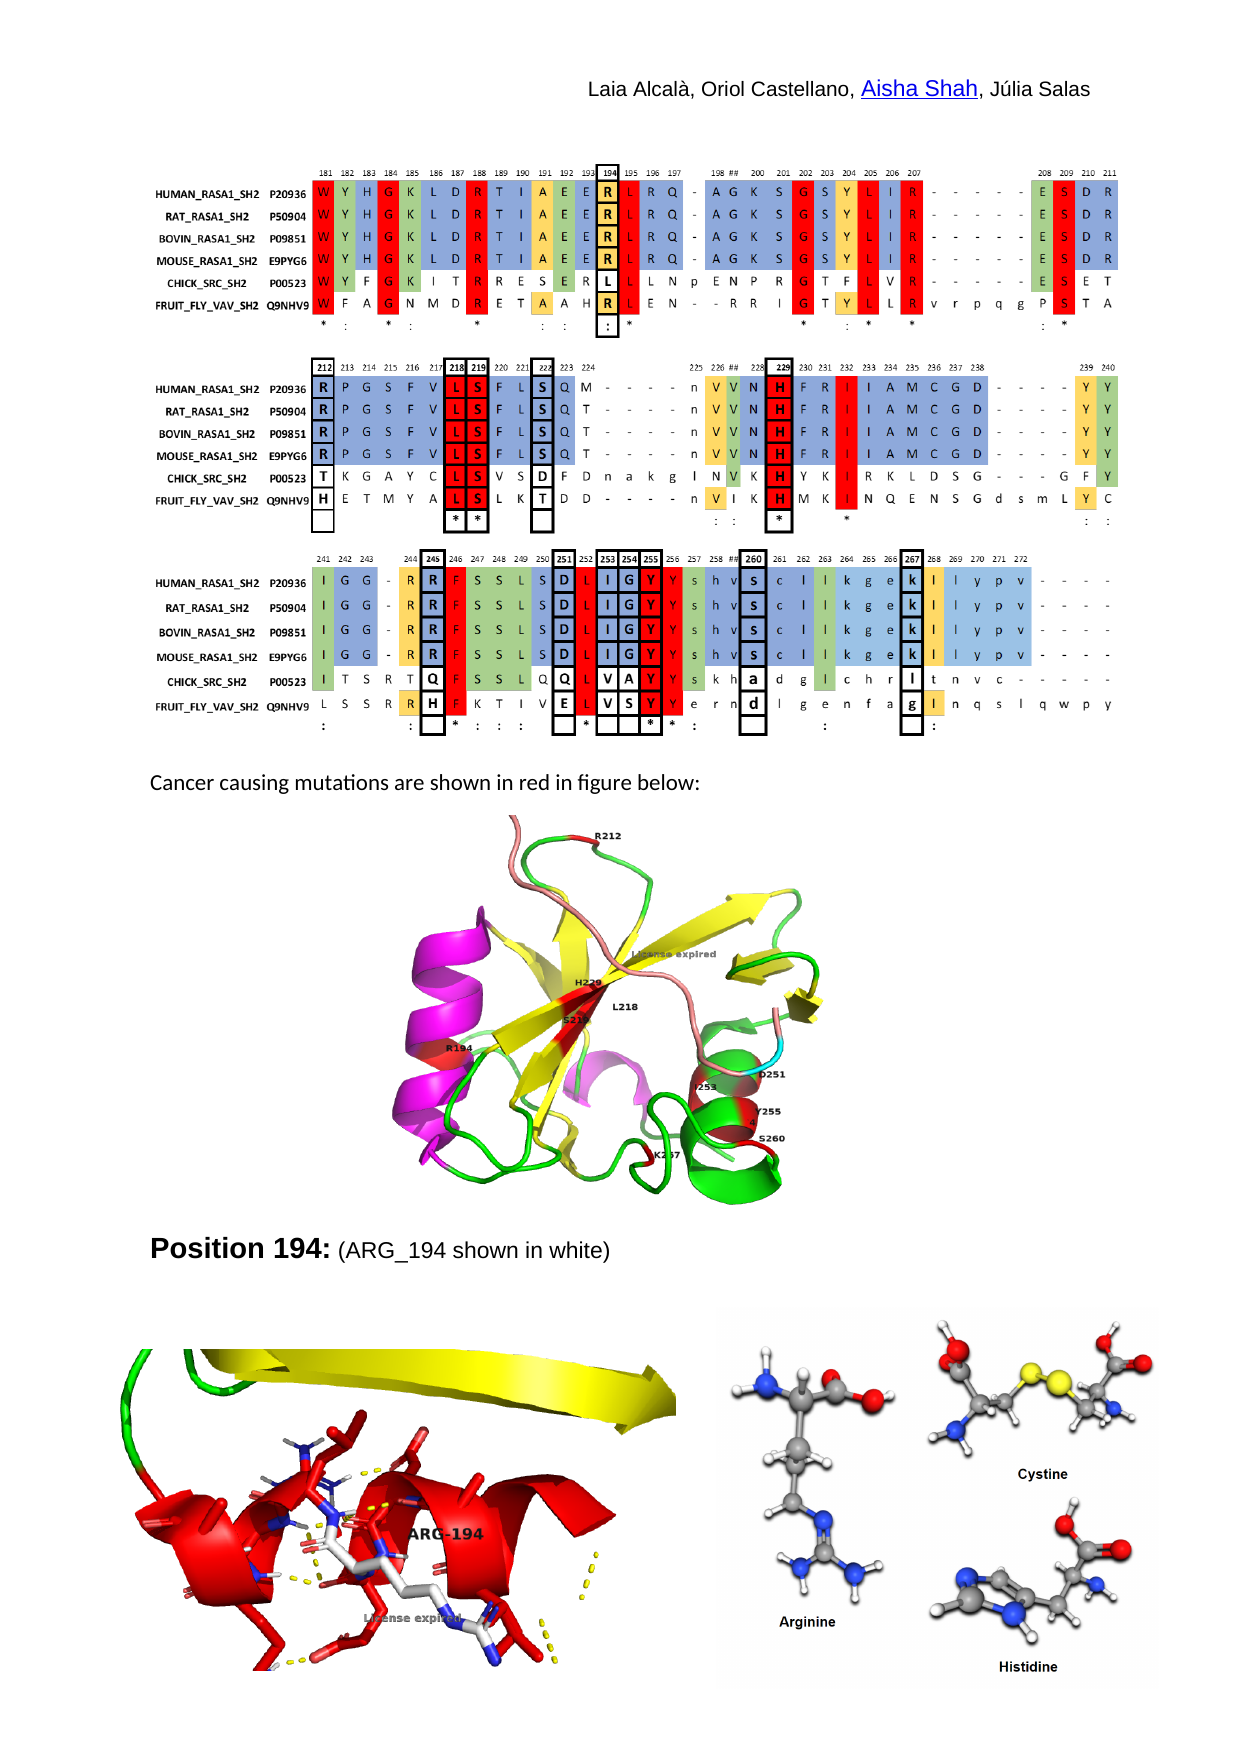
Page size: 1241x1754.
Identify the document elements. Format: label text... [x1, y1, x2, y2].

picture [379, 815, 864, 1213]
picture [150, 150, 1119, 750]
text Position 194: (ARG_194 shown in white) [150, 1232, 1090, 1265]
picture [90, 1349, 676, 1671]
text Cancer causing mutations are shown in red in figure below: [150, 768, 1090, 796]
picture [715, 1307, 1159, 1689]
